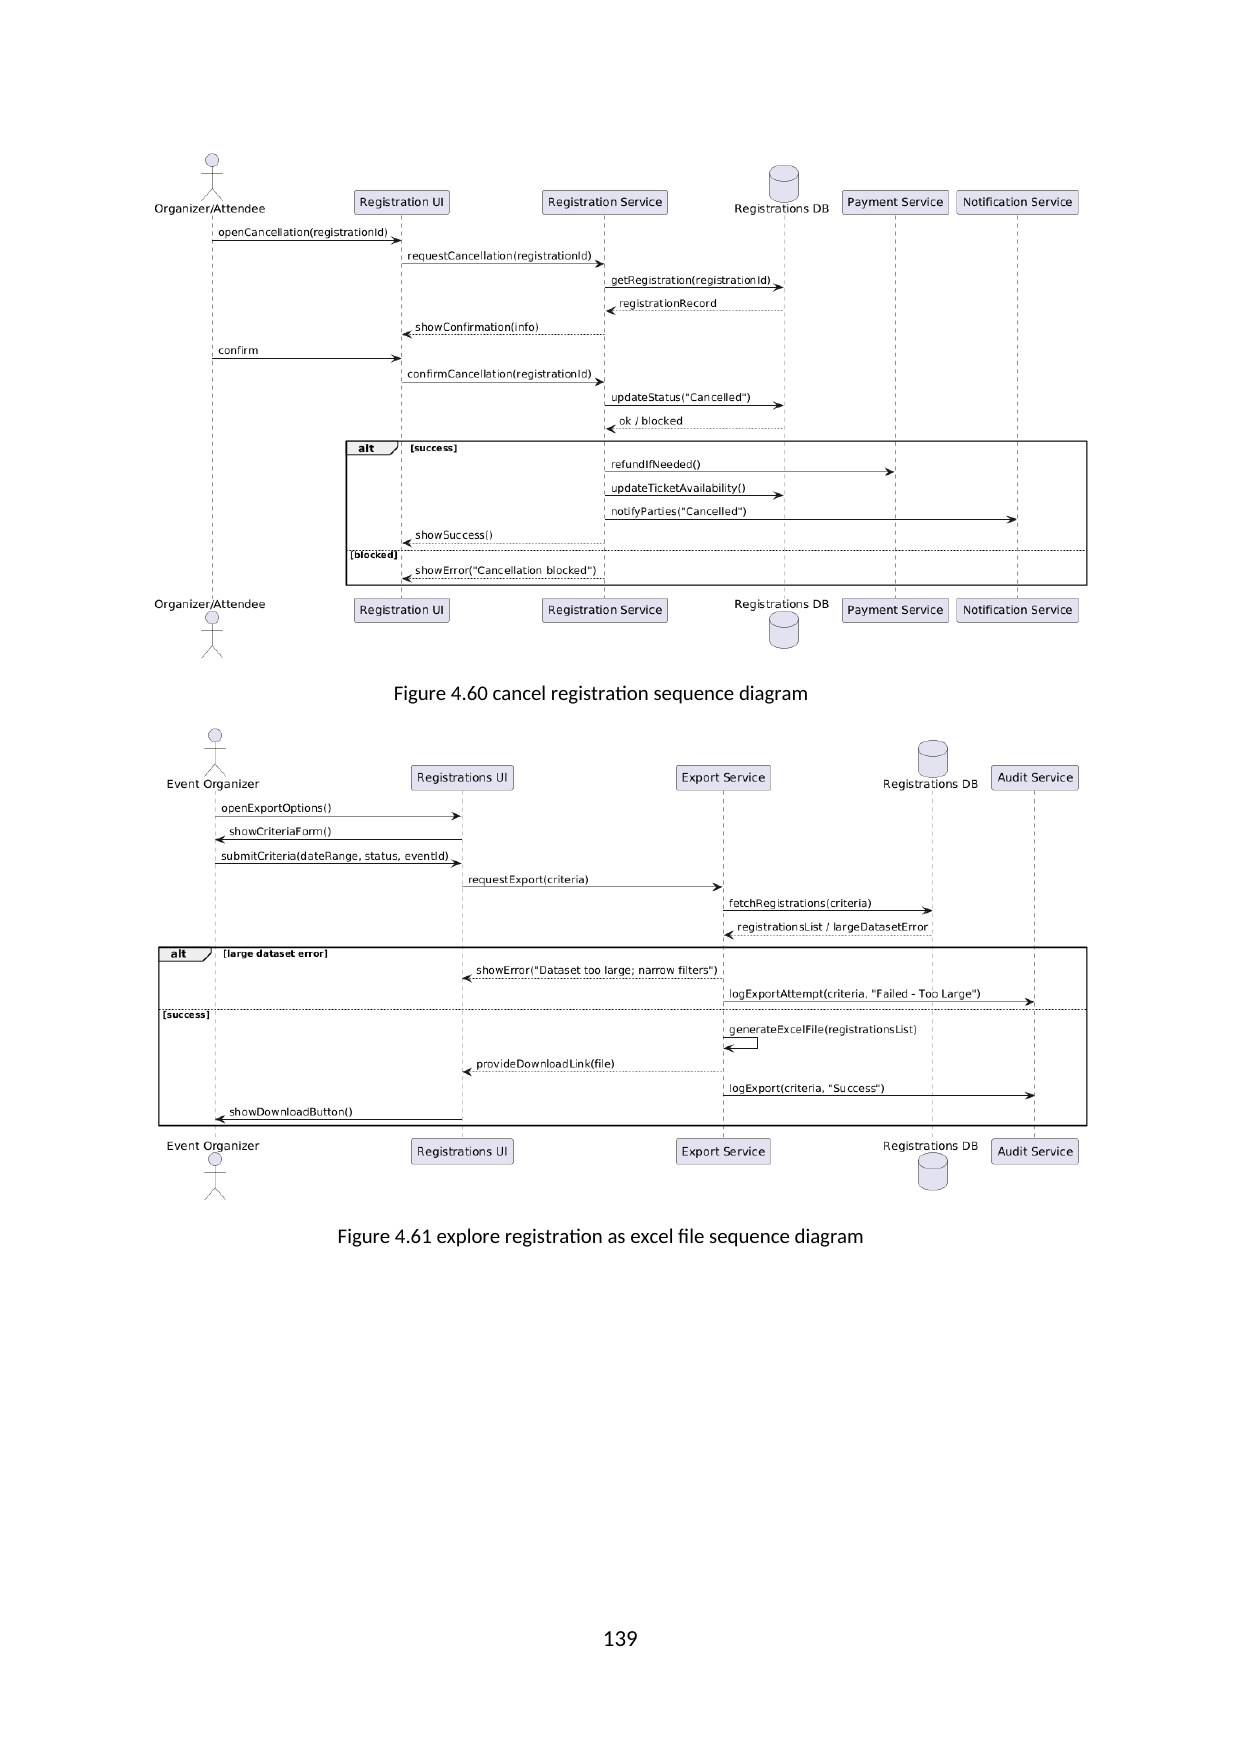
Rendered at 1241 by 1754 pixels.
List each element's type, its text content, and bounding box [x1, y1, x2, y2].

picture [150, 150, 1091, 662]
text Figure 4.61 explore registration as excel file sequence diagram [150, 1223, 1053, 1248]
text Figure 4.60 cancel registration sequence diagram [150, 681, 1053, 706]
picture [150, 724, 1091, 1204]
